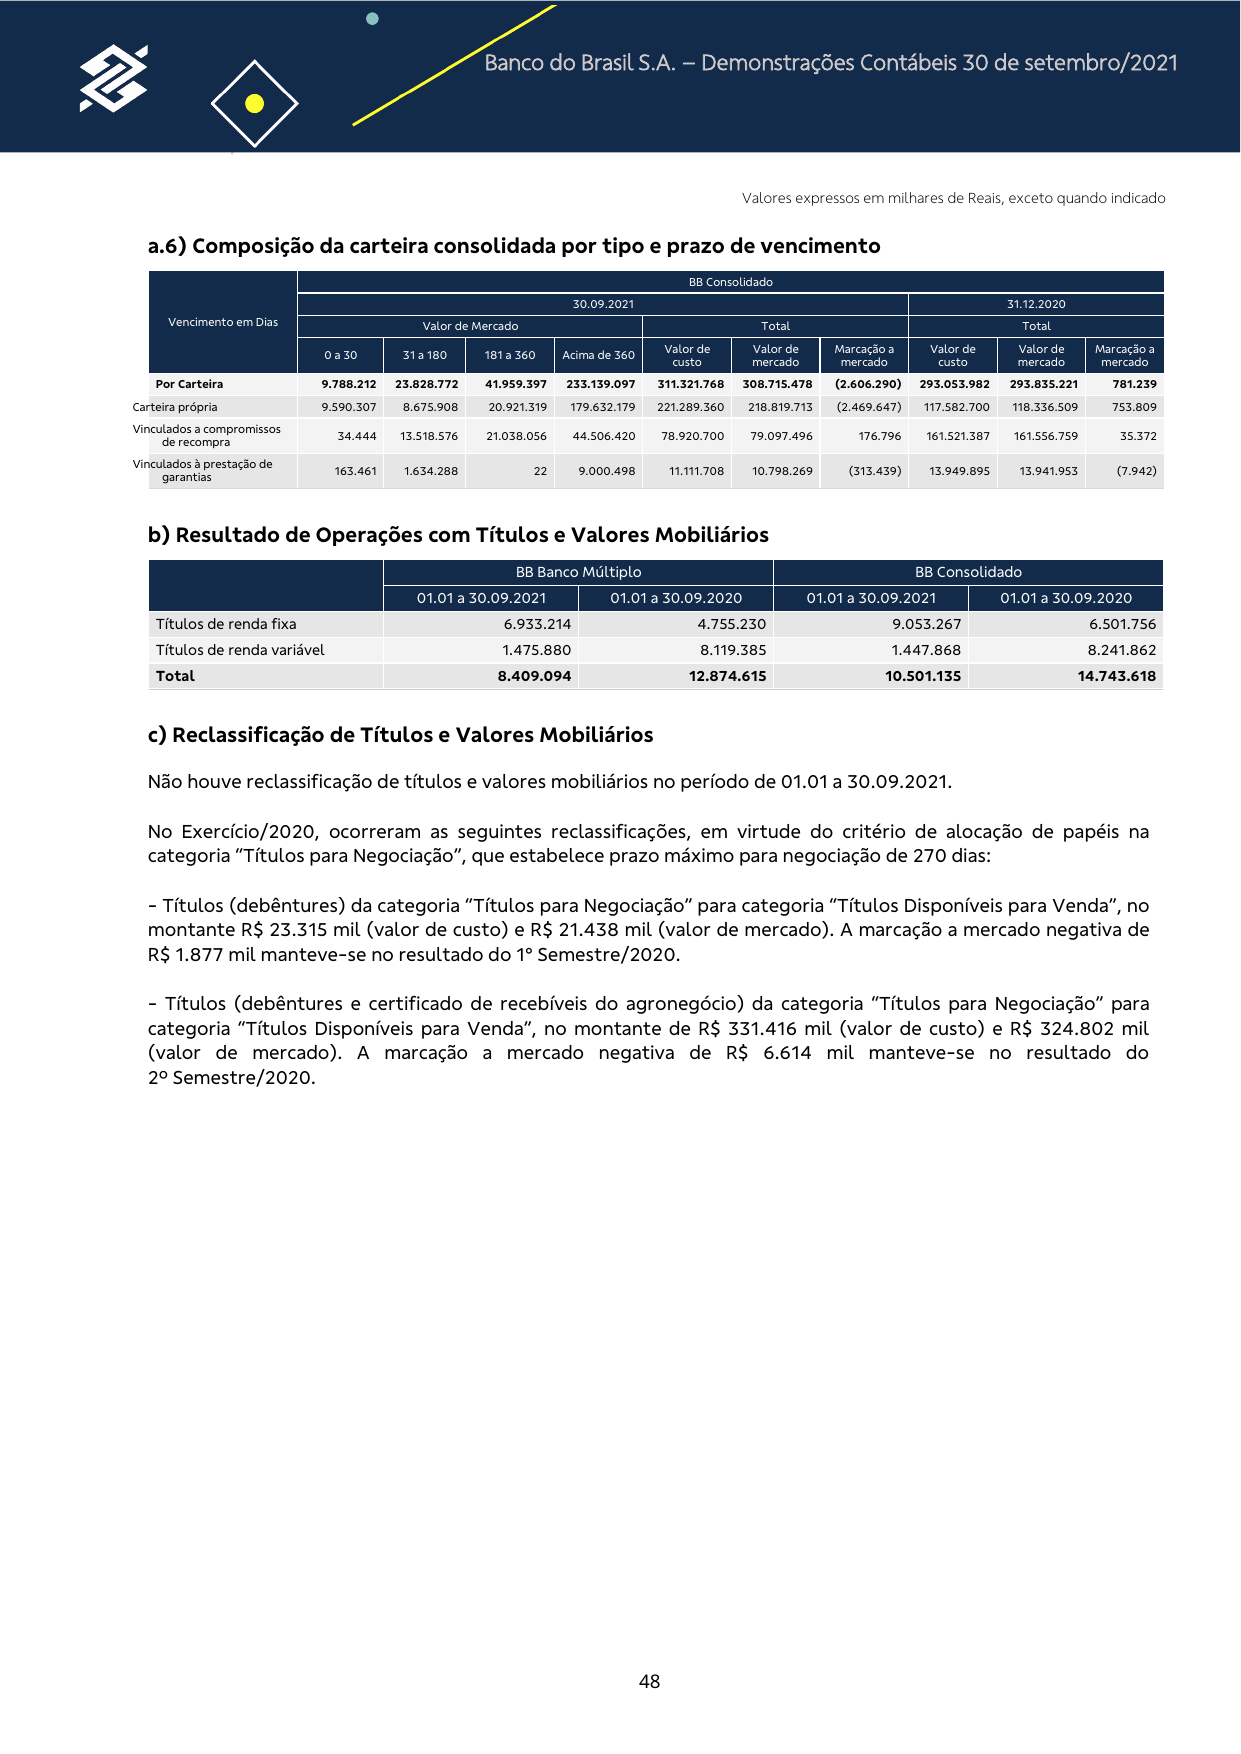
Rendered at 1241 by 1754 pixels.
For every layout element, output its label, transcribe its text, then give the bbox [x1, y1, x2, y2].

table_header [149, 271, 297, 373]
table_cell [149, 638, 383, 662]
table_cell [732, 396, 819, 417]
list ) Composição da carteira consolidada por tipo e prazo de vencimento [148, 234, 1152, 258]
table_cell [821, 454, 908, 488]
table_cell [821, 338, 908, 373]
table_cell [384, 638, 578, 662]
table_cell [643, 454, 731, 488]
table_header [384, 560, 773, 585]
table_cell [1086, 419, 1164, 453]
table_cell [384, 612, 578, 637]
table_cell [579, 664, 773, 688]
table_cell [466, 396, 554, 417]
text ) Resultado de Operações com Títulos e Valores Mobiliários [148, 523, 1152, 546]
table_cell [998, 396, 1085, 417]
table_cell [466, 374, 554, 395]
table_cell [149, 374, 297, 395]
text - Títulos (debêntures e certificado de recebíveis do agronegócio) da categoria “Títulos para Negociação” para categoria “Títulos Disponíveis para Venda”, no montante de R$ 331.416 mil (valor de custo) e R$ 324.802 mil (valor de mercado). A marcação a mercado negativa de R$ 6.614 mil manteve-se no resultado do 2º Semestre/2020. [148, 993, 1152, 1088]
picture [210, 5, 588, 148]
text - Títulos (debêntures) da categoria “Títulos para Negociação” para categoria “Títulos Disponíveis para Venda”, no montante R$ 23.315 mil (valor de custo) e R$ 21.438 mil (valor de mercado). A marcação a mercado negativa de R$ 1.877 mil manteve-se no resultado do 1° Semestre/2020. [148, 895, 1152, 965]
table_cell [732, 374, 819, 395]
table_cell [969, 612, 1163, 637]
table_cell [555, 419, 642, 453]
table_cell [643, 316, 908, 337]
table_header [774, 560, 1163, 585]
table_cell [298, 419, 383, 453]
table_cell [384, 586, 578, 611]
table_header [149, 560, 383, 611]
text No Exercício/2020, ocorreram as seguintes reclassificações, em virtude do critério de alocação de papéis na categoria “Títulos para Negociação”, que estabelece prazo máximo para negociação de 270 dias: [148, 821, 1152, 867]
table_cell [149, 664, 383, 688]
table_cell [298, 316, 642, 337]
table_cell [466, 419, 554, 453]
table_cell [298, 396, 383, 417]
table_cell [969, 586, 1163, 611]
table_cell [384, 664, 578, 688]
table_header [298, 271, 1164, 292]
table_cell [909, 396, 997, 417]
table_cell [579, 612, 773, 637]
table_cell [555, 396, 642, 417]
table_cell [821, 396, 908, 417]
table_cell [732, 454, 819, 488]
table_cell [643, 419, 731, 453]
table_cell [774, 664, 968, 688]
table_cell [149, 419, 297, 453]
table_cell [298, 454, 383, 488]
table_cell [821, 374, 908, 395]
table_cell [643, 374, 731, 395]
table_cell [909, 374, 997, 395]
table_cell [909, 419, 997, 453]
text Não houve reclassificação de títulos e valores mobiliários no período de 01.01 a 30.09.2021. [148, 771, 1152, 793]
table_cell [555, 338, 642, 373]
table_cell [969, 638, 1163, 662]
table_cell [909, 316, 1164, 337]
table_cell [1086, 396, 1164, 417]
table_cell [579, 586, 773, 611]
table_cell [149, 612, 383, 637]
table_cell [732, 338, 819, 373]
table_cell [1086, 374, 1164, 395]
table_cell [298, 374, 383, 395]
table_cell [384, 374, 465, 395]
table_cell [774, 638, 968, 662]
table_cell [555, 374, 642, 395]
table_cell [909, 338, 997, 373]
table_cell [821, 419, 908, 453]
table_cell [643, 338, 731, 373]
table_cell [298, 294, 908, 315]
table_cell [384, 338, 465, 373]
picture [79, 44, 148, 113]
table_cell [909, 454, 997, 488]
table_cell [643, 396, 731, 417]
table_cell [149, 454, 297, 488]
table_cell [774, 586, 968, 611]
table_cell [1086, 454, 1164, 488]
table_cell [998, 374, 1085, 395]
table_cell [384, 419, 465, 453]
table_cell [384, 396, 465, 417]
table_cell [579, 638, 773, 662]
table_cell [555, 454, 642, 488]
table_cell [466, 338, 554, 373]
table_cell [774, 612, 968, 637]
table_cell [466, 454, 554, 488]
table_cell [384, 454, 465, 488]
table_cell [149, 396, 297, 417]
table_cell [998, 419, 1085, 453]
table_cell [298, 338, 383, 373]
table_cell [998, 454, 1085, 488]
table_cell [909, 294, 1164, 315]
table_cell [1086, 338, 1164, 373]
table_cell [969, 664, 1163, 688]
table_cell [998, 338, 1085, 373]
text ) Reclassificação de Títulos e Valores Mobiliários [148, 723, 1152, 746]
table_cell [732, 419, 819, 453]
